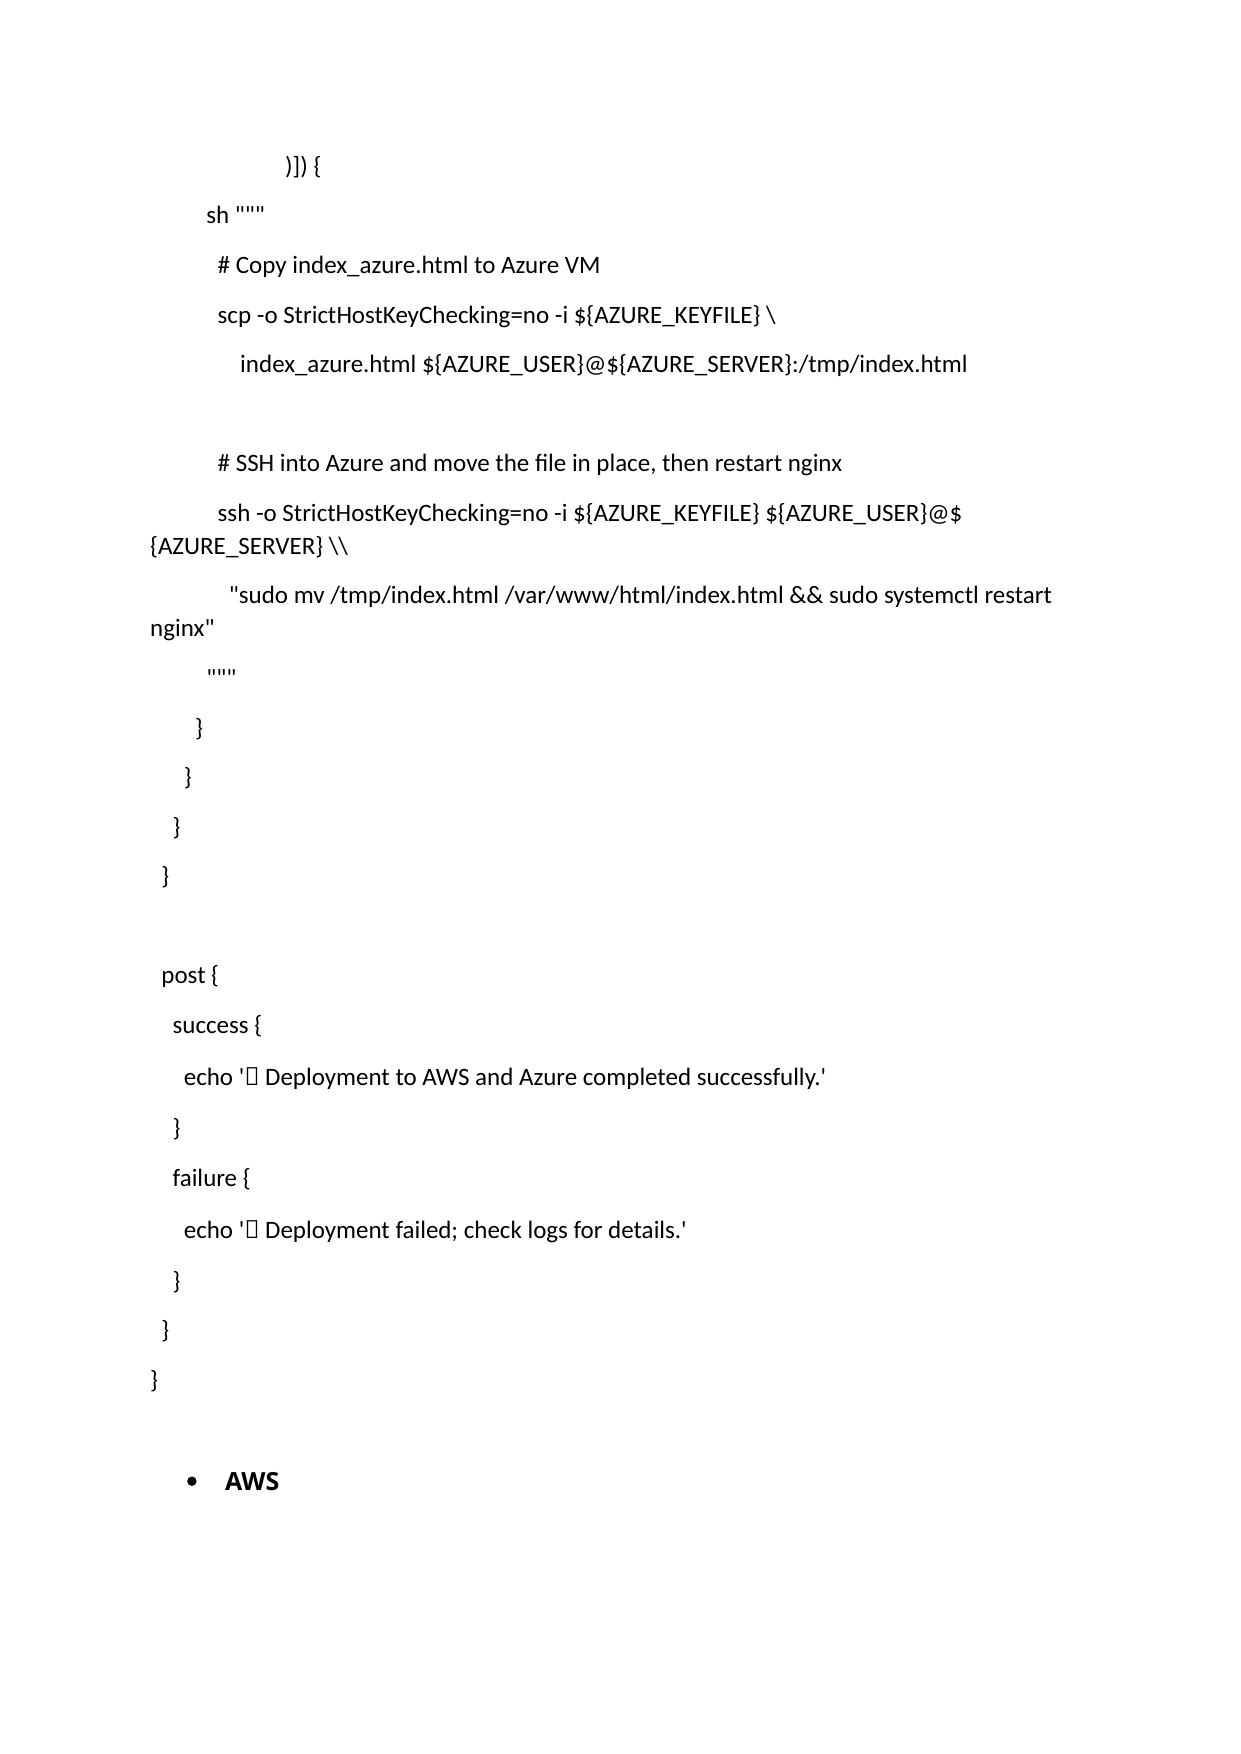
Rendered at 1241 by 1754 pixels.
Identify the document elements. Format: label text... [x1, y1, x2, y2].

text } [150, 761, 1090, 792]
text "sudo mv /tmp/index.html /var/www/html/index.html && sudo systemctl restart nginx" [150, 579, 1090, 643]
list AWS [187, 1463, 1090, 1497]
text # Copy index_azure.html to Azure VM [150, 249, 1090, 280]
text } [150, 1364, 1090, 1394]
text } [150, 712, 1090, 742]
text )]) { [150, 150, 1090, 181]
text } [150, 1112, 1090, 1143]
text } [150, 860, 1090, 891]
text post { [150, 959, 1090, 990]
text index_azure.html ${AZURE_USER}@${AZURE_SERVER}:/tmp/index.html [150, 348, 1090, 379]
text sh """ [150, 199, 1090, 230]
text } [150, 811, 1090, 841]
text } [150, 1265, 1090, 1295]
text ssh -o StrictHostKeyChecking=no -i ${AZURE_KEYFILE} ${AZURE_USER}@${AZURE_SERVER} \\ [150, 497, 1090, 561]
text } [150, 1314, 1090, 1345]
text scp -o StrictHostKeyChecking=no -i ${AZURE_KEYFILE} \ [150, 299, 1090, 329]
text echo '✅ Deployment to AWS and Azure completed successfully.' [150, 1059, 1090, 1093]
text success { [150, 1009, 1090, 1040]
text # SSH into Azure and move the file in place, then restart nginx [150, 447, 1090, 478]
text """ [150, 662, 1090, 693]
text echo '❌ Deployment failed; check logs for details.' [150, 1211, 1090, 1245]
text failure { [150, 1162, 1090, 1192]
